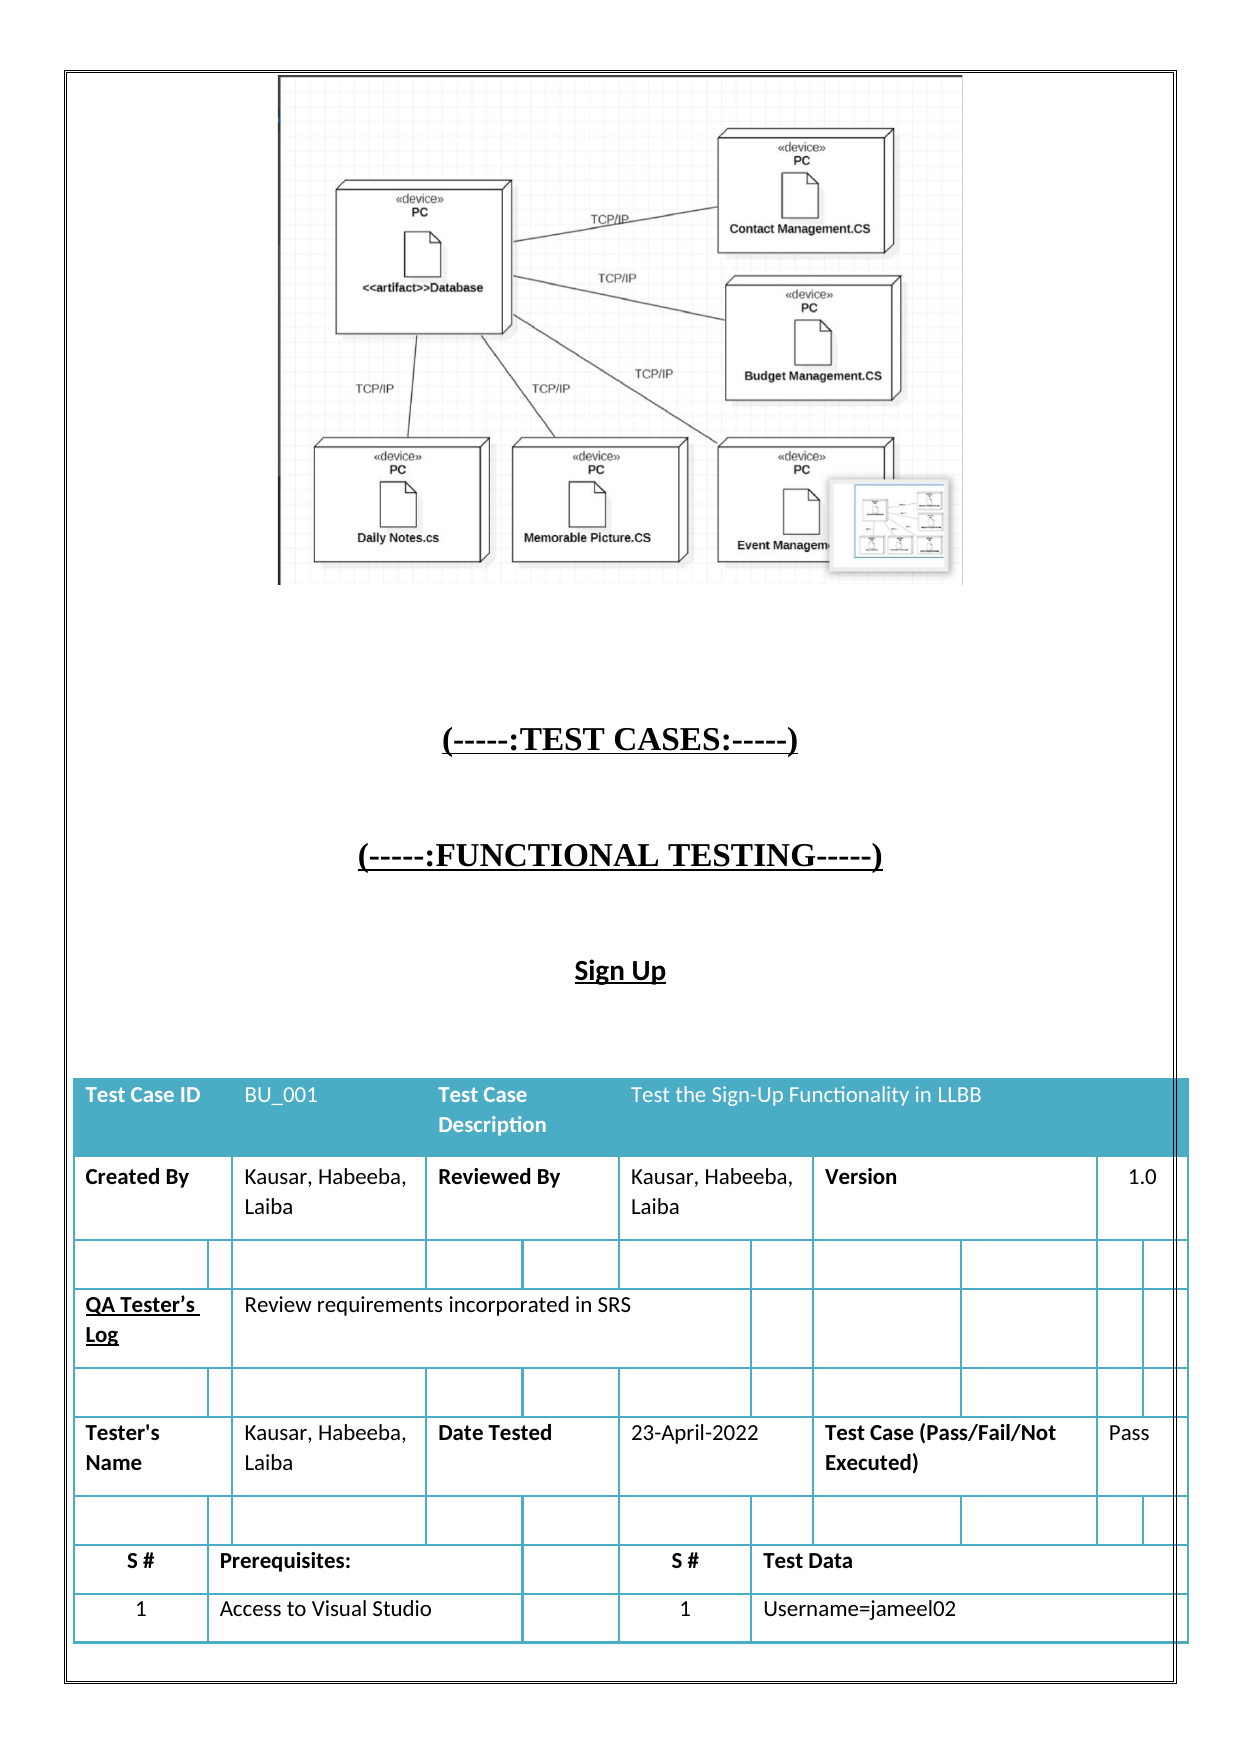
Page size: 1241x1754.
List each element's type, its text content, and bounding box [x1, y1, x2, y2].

table_cell [1098, 1369, 1142, 1416]
table_cell 1 [620, 1595, 750, 1641]
table_cell [233, 1369, 425, 1416]
table_cell [1144, 1241, 1173, 1288]
table_cell Date Tested [427, 1418, 618, 1495]
table_cell [75, 1369, 207, 1416]
table_cell [1177, 1497, 1187, 1544]
table_header Test Case Description [427, 1080, 618, 1157]
table_cell Test Data [752, 1546, 1173, 1592]
table_cell [209, 1241, 231, 1288]
table_cell [1098, 1290, 1142, 1367]
table_cell [427, 1369, 521, 1416]
table_cell Kausar, Habeeba, Laiba [233, 1162, 425, 1239]
text Sign Up [75, 952, 1165, 987]
table_header Test the Sign-Up Functionality in LLBB [620, 1080, 1173, 1157]
table_cell [233, 1241, 425, 1288]
table_cell 1.0 [1098, 1162, 1173, 1239]
table_cell [814, 1241, 960, 1288]
table_cell [75, 1497, 207, 1544]
table_cell [814, 1497, 960, 1544]
table_cell Review requirements incorporated in SRS [233, 1290, 750, 1367]
table_cell [524, 1595, 618, 1641]
table_cell [1144, 1290, 1173, 1367]
table_cell [752, 1290, 812, 1367]
table_cell [1144, 1497, 1173, 1544]
table_cell Reviewed By [427, 1162, 618, 1239]
table_cell 23-April-2022 [620, 1418, 812, 1495]
table_header BU_001 [233, 1080, 425, 1157]
table_cell S # [75, 1546, 207, 1592]
table_cell 1 [75, 1595, 207, 1641]
table_cell [524, 1497, 618, 1544]
table_cell [1144, 1369, 1173, 1416]
table_cell Access to Visual Studio [209, 1595, 521, 1641]
table_cell [752, 1241, 812, 1288]
table_cell [962, 1369, 1096, 1416]
picture [277, 75, 963, 585]
table_cell [752, 1497, 812, 1544]
table_cell [233, 1497, 425, 1544]
table_cell [962, 1290, 1096, 1367]
table_cell [1098, 1241, 1142, 1288]
table_cell [209, 1497, 231, 1544]
table_cell Version [814, 1162, 1096, 1239]
table_cell Created By [75, 1162, 231, 1239]
table_cell [524, 1241, 618, 1288]
table_cell [1177, 1241, 1187, 1288]
table_cell Tester's Name [75, 1418, 231, 1495]
table_cell [1177, 1369, 1187, 1416]
table_cell [209, 1369, 231, 1416]
table_cell [620, 1497, 750, 1544]
table_cell Username=jameel02 [752, 1595, 1173, 1641]
table_cell [752, 1369, 812, 1416]
table_cell [524, 1369, 618, 1416]
table_cell [524, 1546, 618, 1592]
table_cell [75, 1241, 207, 1288]
table_cell [427, 1497, 521, 1544]
table_cell [962, 1241, 1096, 1288]
table_cell [427, 1241, 521, 1288]
table_cell [1177, 1290, 1187, 1367]
table_cell S # [620, 1546, 750, 1592]
table_cell [620, 1369, 750, 1416]
table_cell [814, 1290, 960, 1367]
table_cell Pass [1098, 1418, 1173, 1495]
table_cell [1098, 1497, 1142, 1544]
table_cell [620, 1241, 750, 1288]
table_cell Prerequisites: [209, 1546, 521, 1592]
table_cell QA Tester’s Log [75, 1290, 231, 1367]
text (-----:TEST CASES:-----) [75, 719, 1165, 758]
table_cell Kausar, Habeeba, Laiba [233, 1418, 425, 1495]
table_cell [962, 1497, 1096, 1544]
text (-----:FUNCTIONAL TESTING-----) [75, 836, 1165, 874]
table_cell [814, 1369, 960, 1416]
table_cell Kausar, Habeeba, Laiba [620, 1162, 812, 1239]
table_header Test Case ID [75, 1080, 231, 1157]
table_cell Test Case (Pass/Fail/Not Executed) [814, 1418, 1096, 1495]
